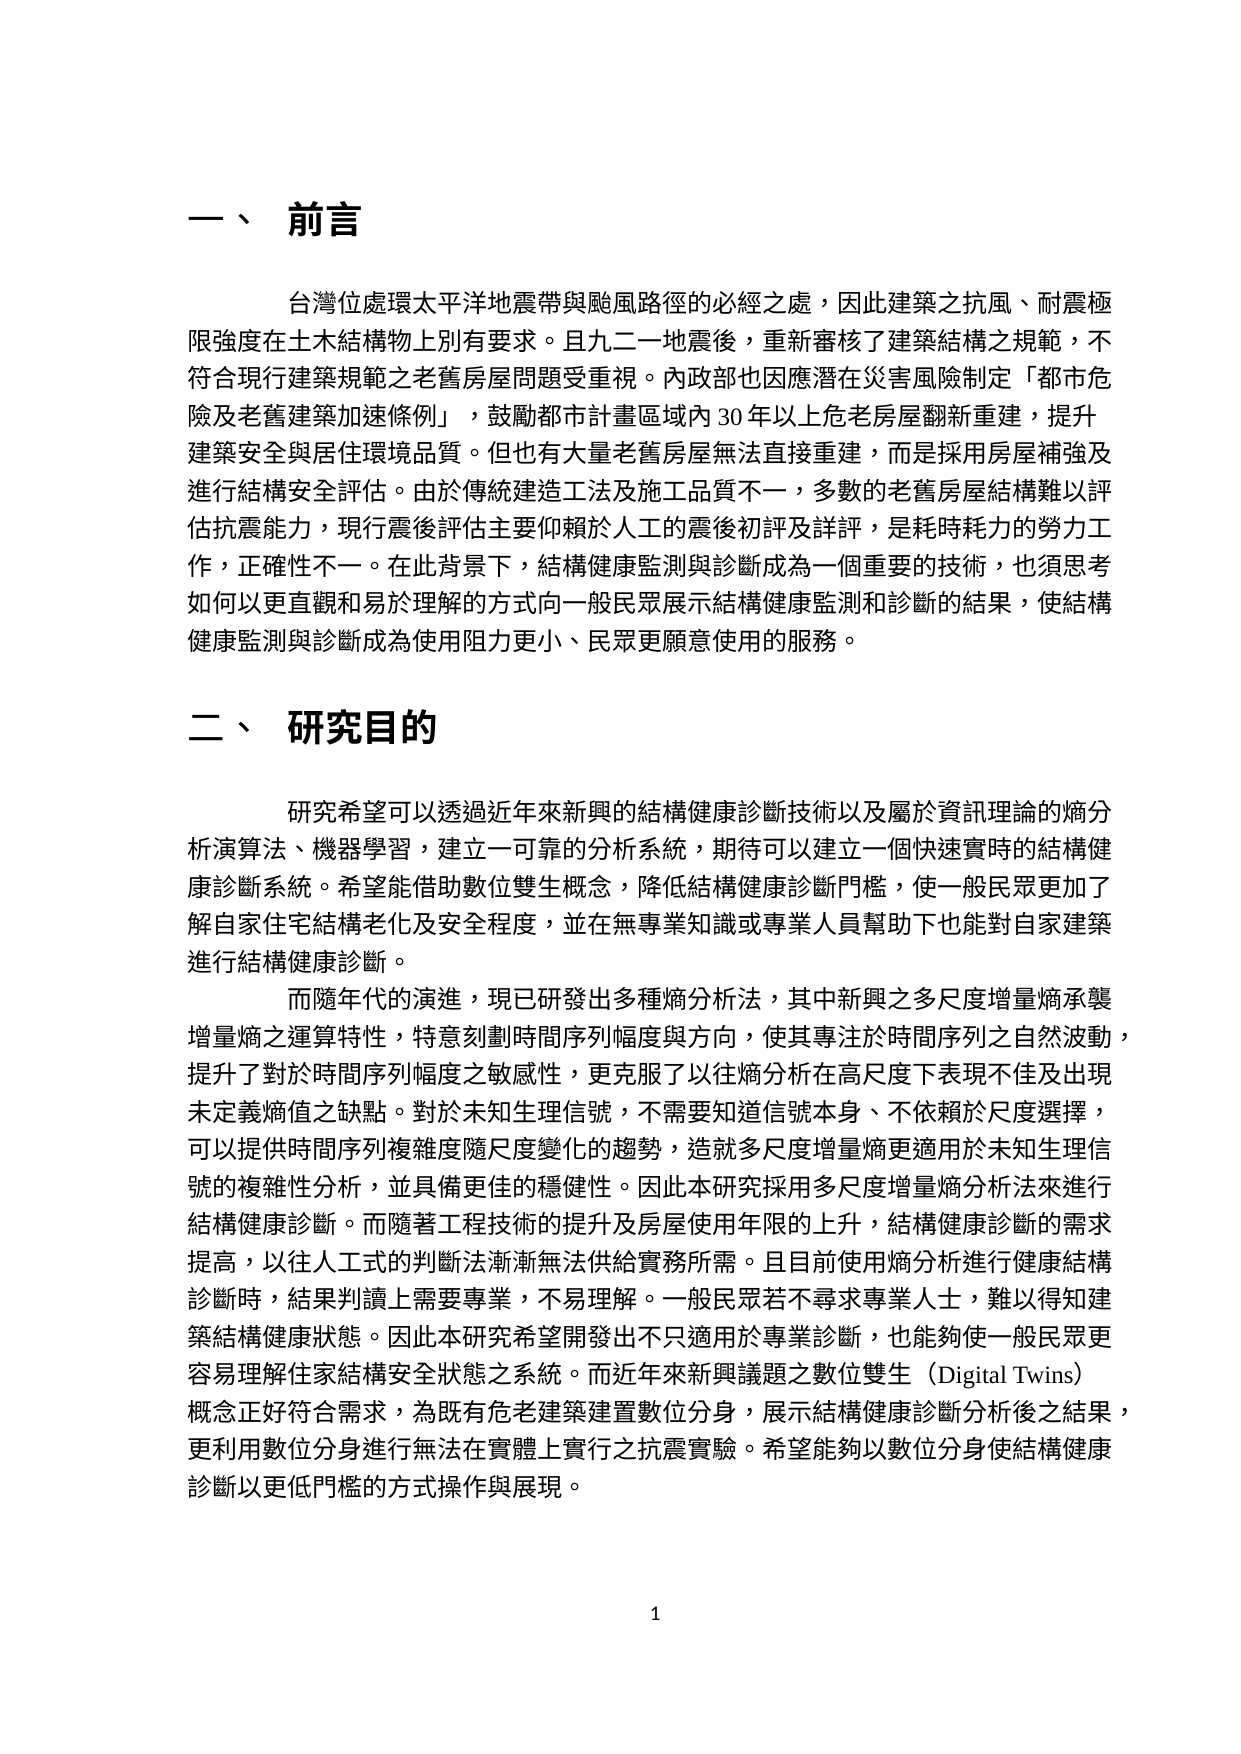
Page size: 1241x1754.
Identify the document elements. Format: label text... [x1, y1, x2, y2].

list 台灣位處環太平洋地震帶與颱風路徑的必經之處，因此建築之抗風、耐震極限強度在土木結構物上別有要求。且九二一地震後，重新審核了建築結構之規範，不符合現行建築規範之老舊房屋問題受重視。內政部也因應潛在災害風險制定「都市危險及老舊建築加速條例」，鼓勵都市計畫區域內30年以上危老房屋翻新重建，提升建築安全與居住環境品質。但也有大量老舊房屋無法直接重建，而是採用房屋補強及進行結構安全評估。由於傳統建造工法及施工品質不一，多數的老舊房屋結構難以評估抗震能力，現行震後評估主要仰賴於人工的震後初評及詳評，是耗時耗力的勞力工作，正確性不一。在此背景下，結構健康監測與診斷成為一個重要的技術，也須思考如何以更直觀和易於理解的方式向一般民眾展示結構健康監測和診斷的結果，使結構健康監測與診斷成為使用阻力更小、民眾更願意使用的服務。 [187, 283, 1122, 658]
list 而隨年代的演進，現已研發出多種熵分析法，其中新興之多尺度增量熵承襲增量熵之運算特性，特意刻劃時間序列幅度與方向，使其專注於時間序列之自然波動，提升了對於時間序列幅度之敏感性，更克服了以往熵分析在高尺度下表現不佳及出現未定義熵值之缺點。對於未知生理信號，不需要知道信號本身、不依賴於尺度選擇，可以提供時間序列複雜度隨尺度變化的趨勢，造就多尺度增量熵更適用於未知生理信號的複雜性分析，並具備更佳的穩健性。因此本研究採用多尺度增量熵分析法來進行結構健康診斷。而隨著工程技術的提升及房屋使用年限的上升，結構健康診斷的需求提高，以往人工式的判斷法漸漸無法供給實務所需。且目前使用熵分析進行健康結構診斷時，結果判讀上需要專業，不易理解。一般民眾若不尋求專業人士，難以得知建築結構健康狀態。因此本研究希望開發出不只適用於專業診斷，也能夠使一般民眾更容易理解住家結構安全狀態之系統。而近年來新興議題之數位雙生（Digital Twins）概念正好符合需求，為既有危老建築建置數位分身，展示結構健康診斷分析後之結果，更利用數位分身進行無法在實體上實行之抗震實驗。希望能夠以數位分身使結構健康診斷以更低門檻的方式操作與展現。 [187, 979, 1122, 1504]
subtitle 前言 [187, 179, 1122, 254]
list 研究希望可以透過近年來新興的結構健康診斷技術以及屬於資訊理論的熵分析演算法、機器學習，建立一可靠的分析系統，期待可以建立一個快速實時的結構健康診斷系統。希望能借助數位雙生概念，降低結構健康診斷門檻，使一般民眾更加了解自家住宅結構老化及安全程度，並在無專業知識或專業人員幫助下也能對自家建築進行結構健康診斷。 [187, 792, 1122, 979]
subtitle 研究目的 [187, 687, 1122, 762]
